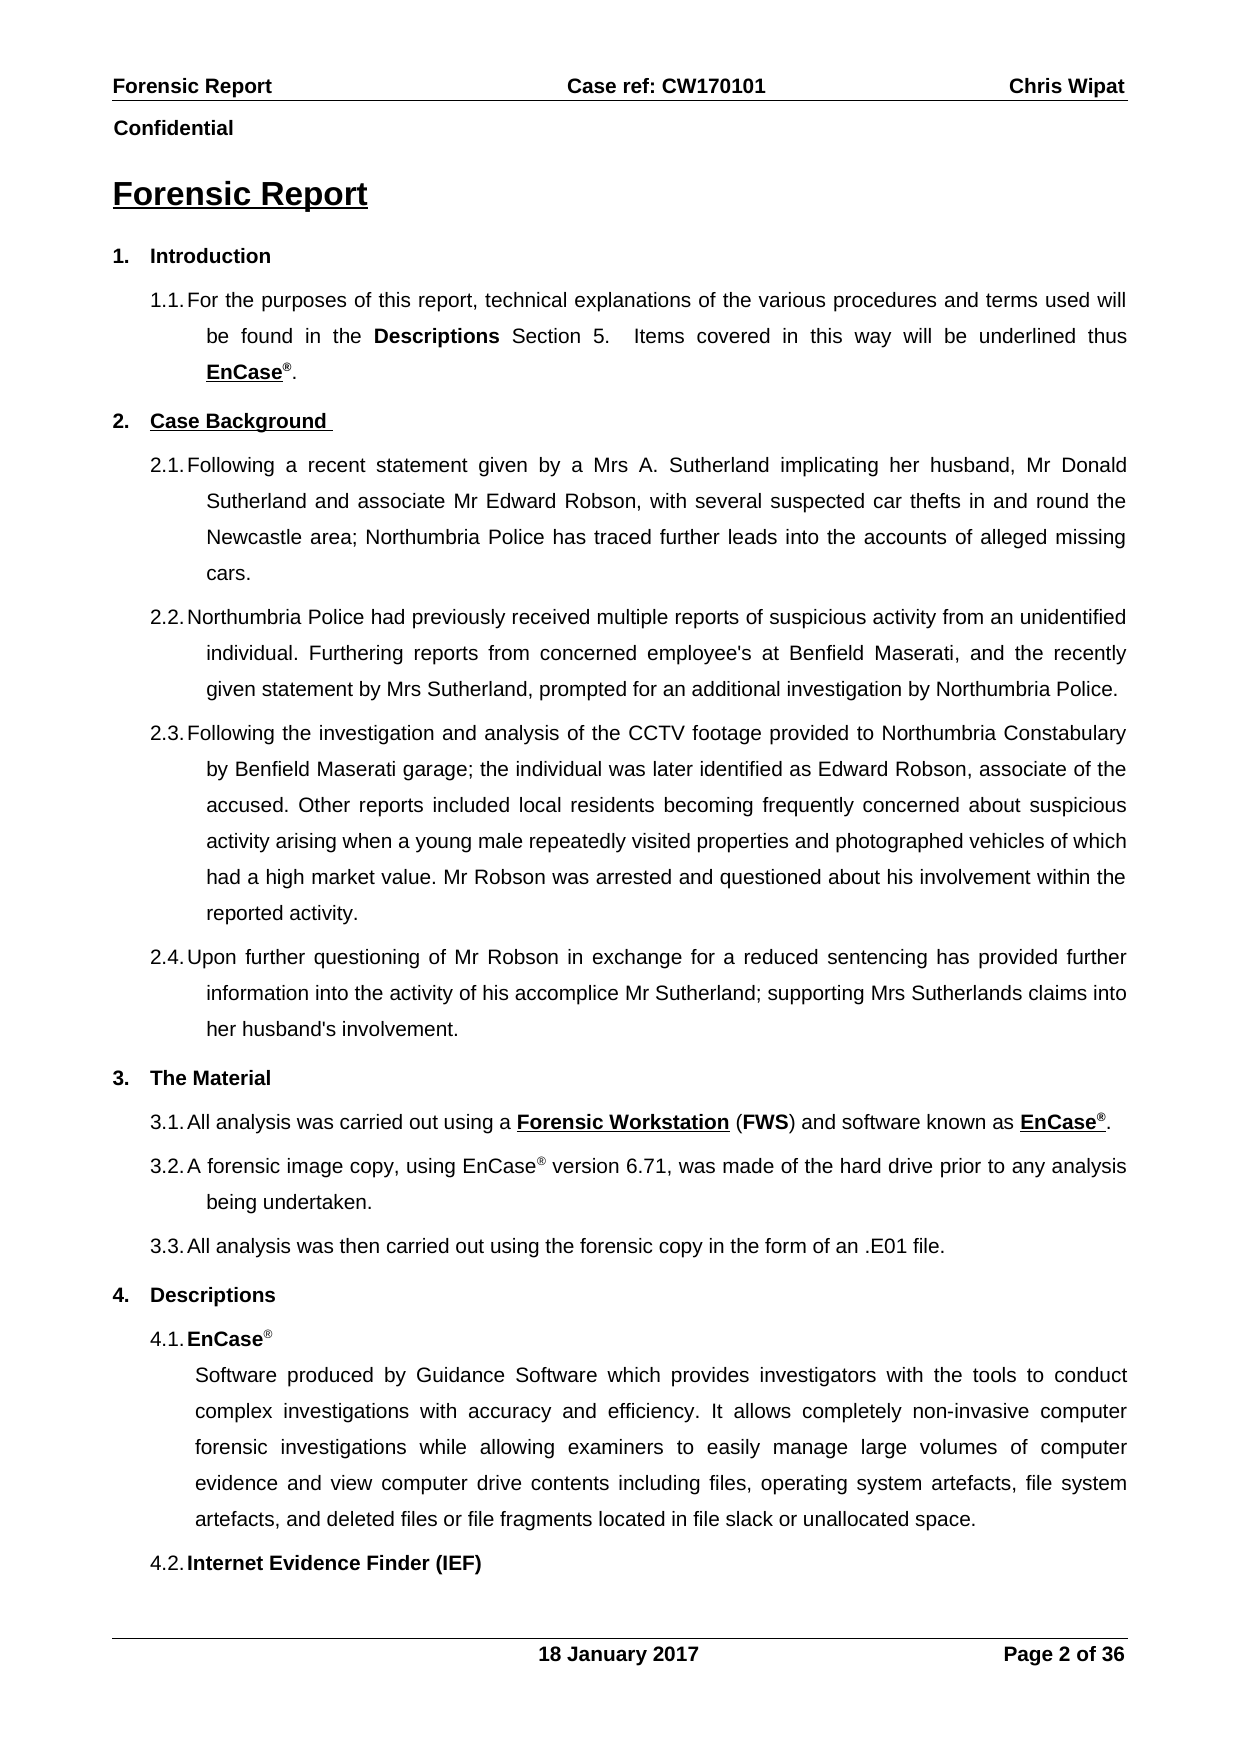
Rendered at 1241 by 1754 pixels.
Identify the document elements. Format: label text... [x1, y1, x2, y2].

subtitle The Material [112, 1065, 1128, 1089]
title Forensic Report [112, 174, 1128, 212]
subtitle Following a recent statement given by a Mrs A. Sutherland implicating her husband, Mr Donald Sutherland and associate Mr Edward Robson, with several suspected car thefts in and round the Newcastle area; Northumbria Police has traced further leads into the accounts of alleged missing cars. [150, 453, 1128, 585]
subtitle Descriptions [112, 1283, 1128, 1307]
subtitle All analysis was carried out using a Forensic Workstation (FWS) and software known as EnCase®. [150, 1110, 1128, 1134]
subtitle Following the investigation and analysis of the CCTV footage provided to Northumbria Constabulary by Benfield Maserati garage; the individual was later identified as Edward Robson, associate of the accused. Other reports included local residents becoming frequently concerned about suspicious activity arising when a young male repeatedly visited properties and photographed vehicles of which had a high market value. Mr Robson was arrested and questioned about his involvement within the reported activity. [150, 721, 1128, 925]
subtitle All analysis was then carried out using the forensic copy in the form of an .E01 file. [150, 1234, 1128, 1258]
subtitle Introduction [112, 244, 1128, 268]
subtitle A forensic image copy, using EnCase® version 6.71, was made of the hard drive prior to any analysis being undertaken. [150, 1154, 1128, 1214]
subtitle For the purposes of this report, technical explanations of the various procedures and terms used will be found in the Descriptions Section 5. Items covered in this way will be underlined thus EnCase®. [150, 288, 1128, 384]
subtitle EnCase® [150, 1327, 1128, 1351]
subtitle Case Background [112, 409, 1128, 433]
text Software produced by Guidance Software which provides investigators with the tools to conduct complex investigations with accuracy and efficiency. It allows completely non-invasive computer forensic investigations while allowing examiners to easily manage large volumes of computer evidence and view computer drive contents including files, operating system artefacts, file system artefacts, and deleted files or file fragments located in file slack or unallocated space. [195, 1363, 1128, 1531]
subtitle Northumbria Police had previously received multiple reports of suspicious activity from an unidentified individual. Furthering reports from concerned employee's at Benfield Maserati, and the recently given statement by Mrs Sutherland, prompted for an additional investigation by Northumbria Police. [150, 605, 1128, 701]
subtitle Upon further questioning of Mr Robson in exchange for a reduced sentencing has provided further information into the activity of his accomplice Mr Sutherland; supporting Mrs Sutherlands claims into her husband's involvement. [150, 945, 1128, 1041]
subtitle Internet Evidence Finder (IEF) [150, 1551, 1128, 1575]
